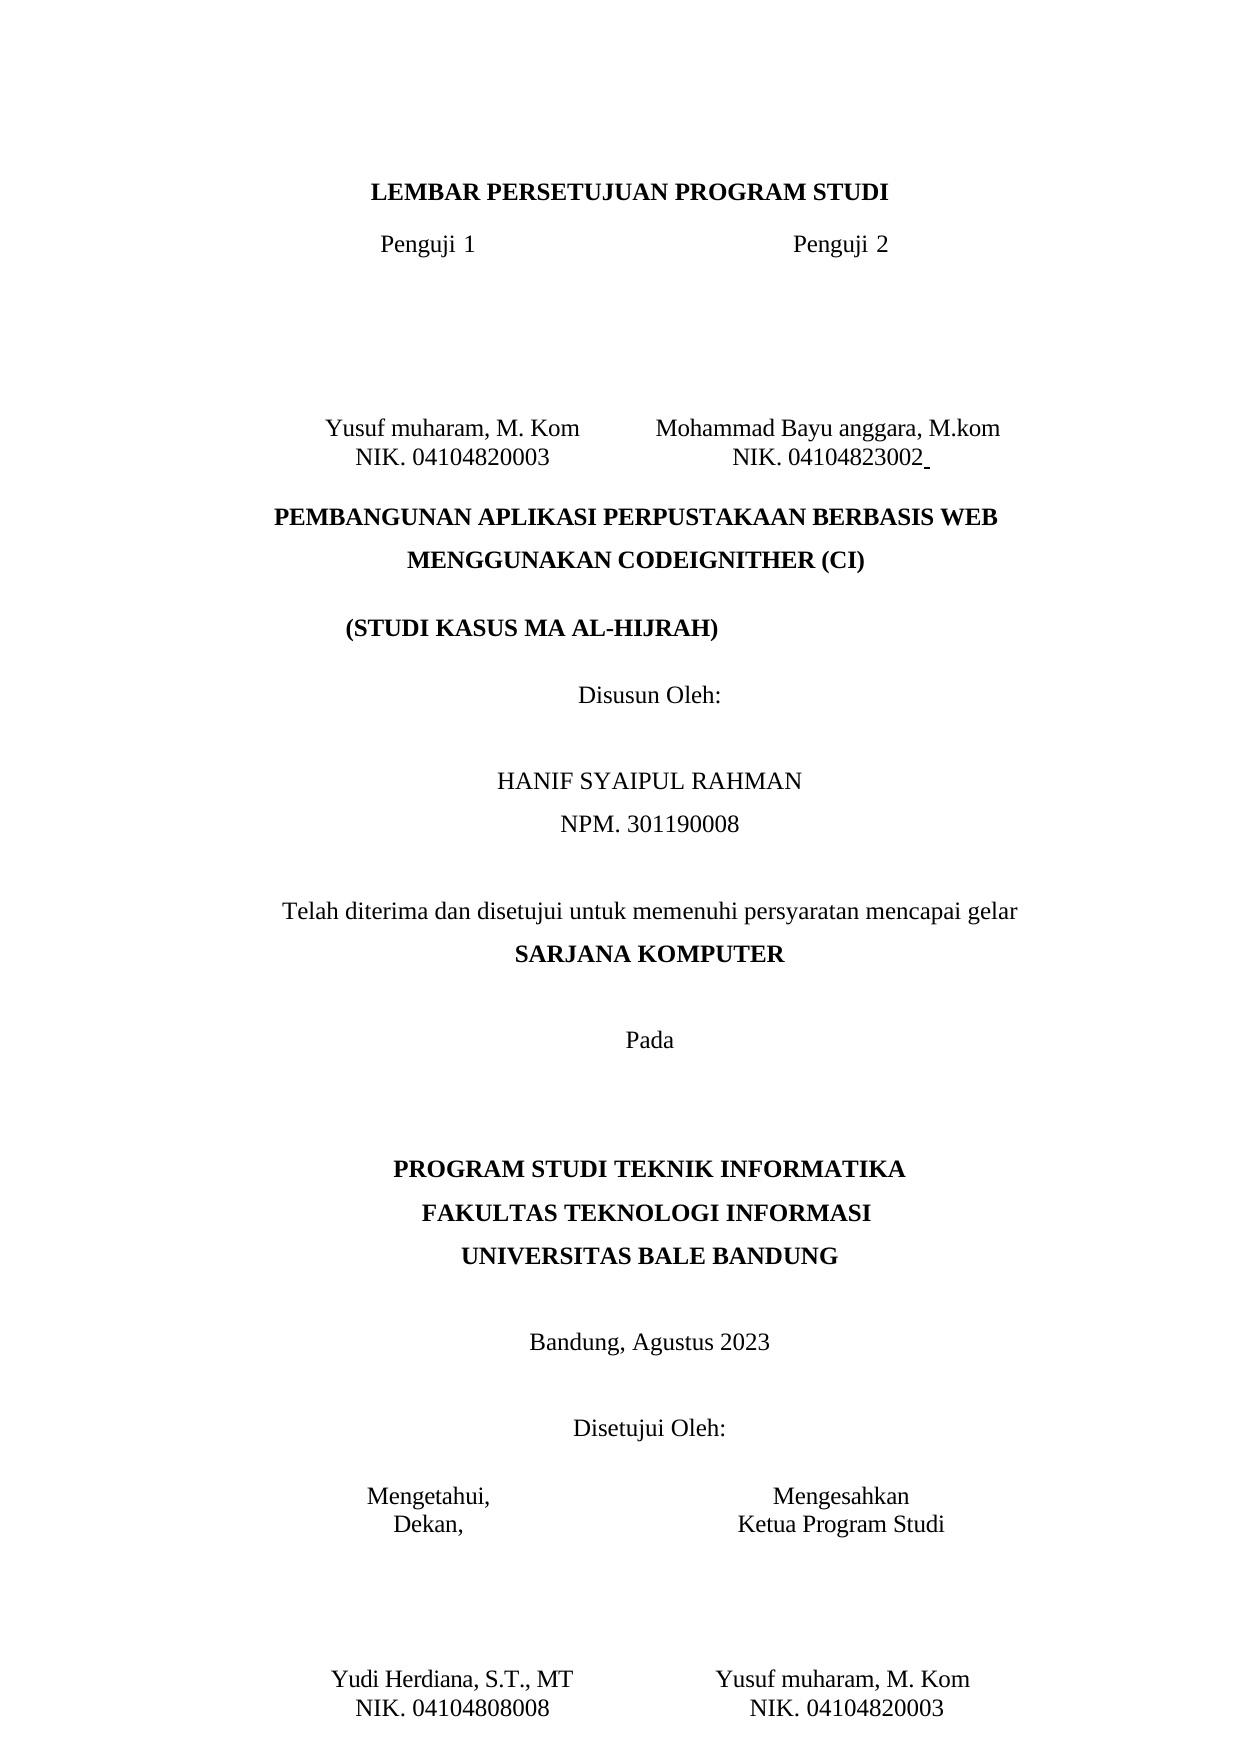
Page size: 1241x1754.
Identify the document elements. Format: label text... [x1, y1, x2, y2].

text Disusun Oleh: [236, 680, 1063, 709]
table_header Penguji 1 Yusuf muharam, M. Kom NIK. 04104820003 [284, 230, 620, 502]
text (STUDI KASUS MA AL-HIJRAH) [236, 613, 1024, 642]
text PROGRAM STUDI TEKNIK INFORMATIKA FAKULTAS TEKNOLOGI INFORMASI UNIVERSITAS BALE BANDUNG Bandung, Agustus 2023 Disetujui Oleh: [236, 1068, 1063, 1484]
table_header Penguji 2 Mohammad Bayu anggara, M.kom NIK. 04104823002 [620, 230, 1016, 502]
text LEMBAR PERSETUJUAN PROGRAM STUDI PEMBANGUNAN APLIKASI PERPUSTAKAAN BERBASIS WEB MENGGUNAKAN CODEIGNITHER (CI) [236, 177, 1024, 574]
table_header Mengetahui, Dekan, Yudi Herdiana, S.T., MT NIK. 04104808008 [284, 1483, 620, 1754]
table_header Mengesahkan Ketua Program Studi Yusuf muharam, M. Kom NIK. 04104820003 [620, 1483, 1016, 1754]
text HANIF SYAIPUL RAHMAN NPM. 301190008 Telah diterima dan disetujui untuk memenuhi persyaratan mencapai gelar SARJANA KOMPUTER Pada [236, 723, 1063, 1054]
